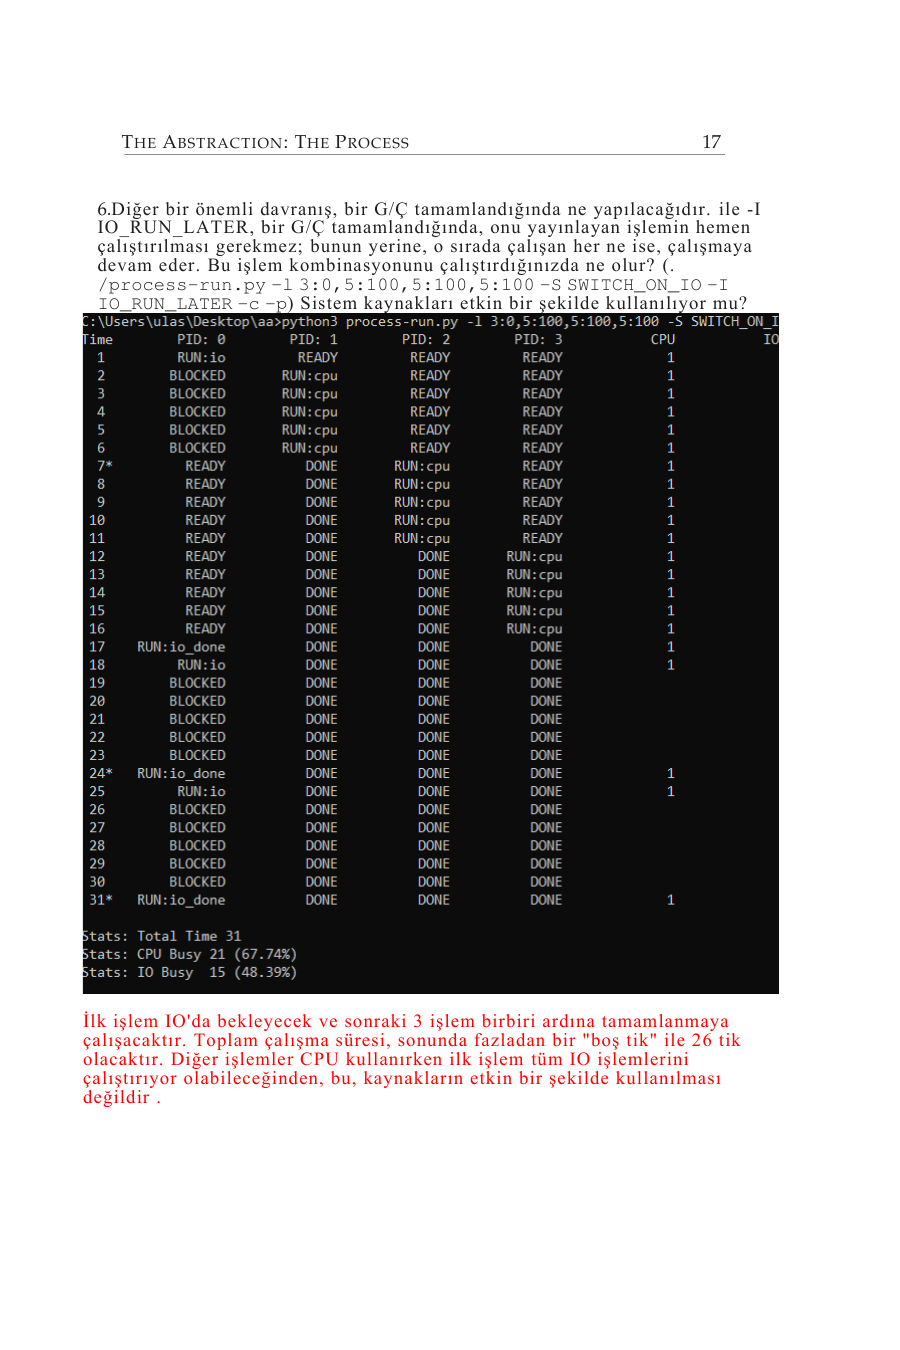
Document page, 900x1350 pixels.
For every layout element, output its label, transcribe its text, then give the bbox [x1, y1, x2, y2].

text 6.Diğer bir önemli davranış, bir G/Ç tamamlandığında ne yapılacağıdır. ile -I IO_RUN_LATER, bir G/Ç tamamlandığında, onu yayınlayan işlemin hemen çalıştırılması gerekmez; bunun yerine, o sırada çalışan her ne ise, çalışmaya devam eder. Bu işlem kombinasyonunu çalıştırdığınızda ne olur? (. /process-run.py -l 3:0,5:100,5:100,5:100 -S SWITCH_ON_IO -I IO_RUN_LATER -c -p) Sistem kaynakları etkin bir şekilde kullanılıyor mu? [97, 200, 779, 313]
text 17 [702, 134, 746, 153]
picture [82, 313, 779, 994]
text THE ABSTRACTION: THE PROCESS [121, 134, 434, 153]
picture [122, 151, 727, 159]
text İlk işlem IO'da bekleyecek ve sonraki 3 işlem birbiri ardına tamamlanmaya çalışacaktır. Toplam çalışma süresi, sonunda fazladan bir "boş tik" ile 26 tik olacaktır. Diğer işlemler CPU kullanırken ilk işlem tüm IO işlemlerini çalıştırıyor olabileceğinden, bu, kaynakların etkin bir şekilde kullanılması değildir . [83, 1013, 779, 1107]
